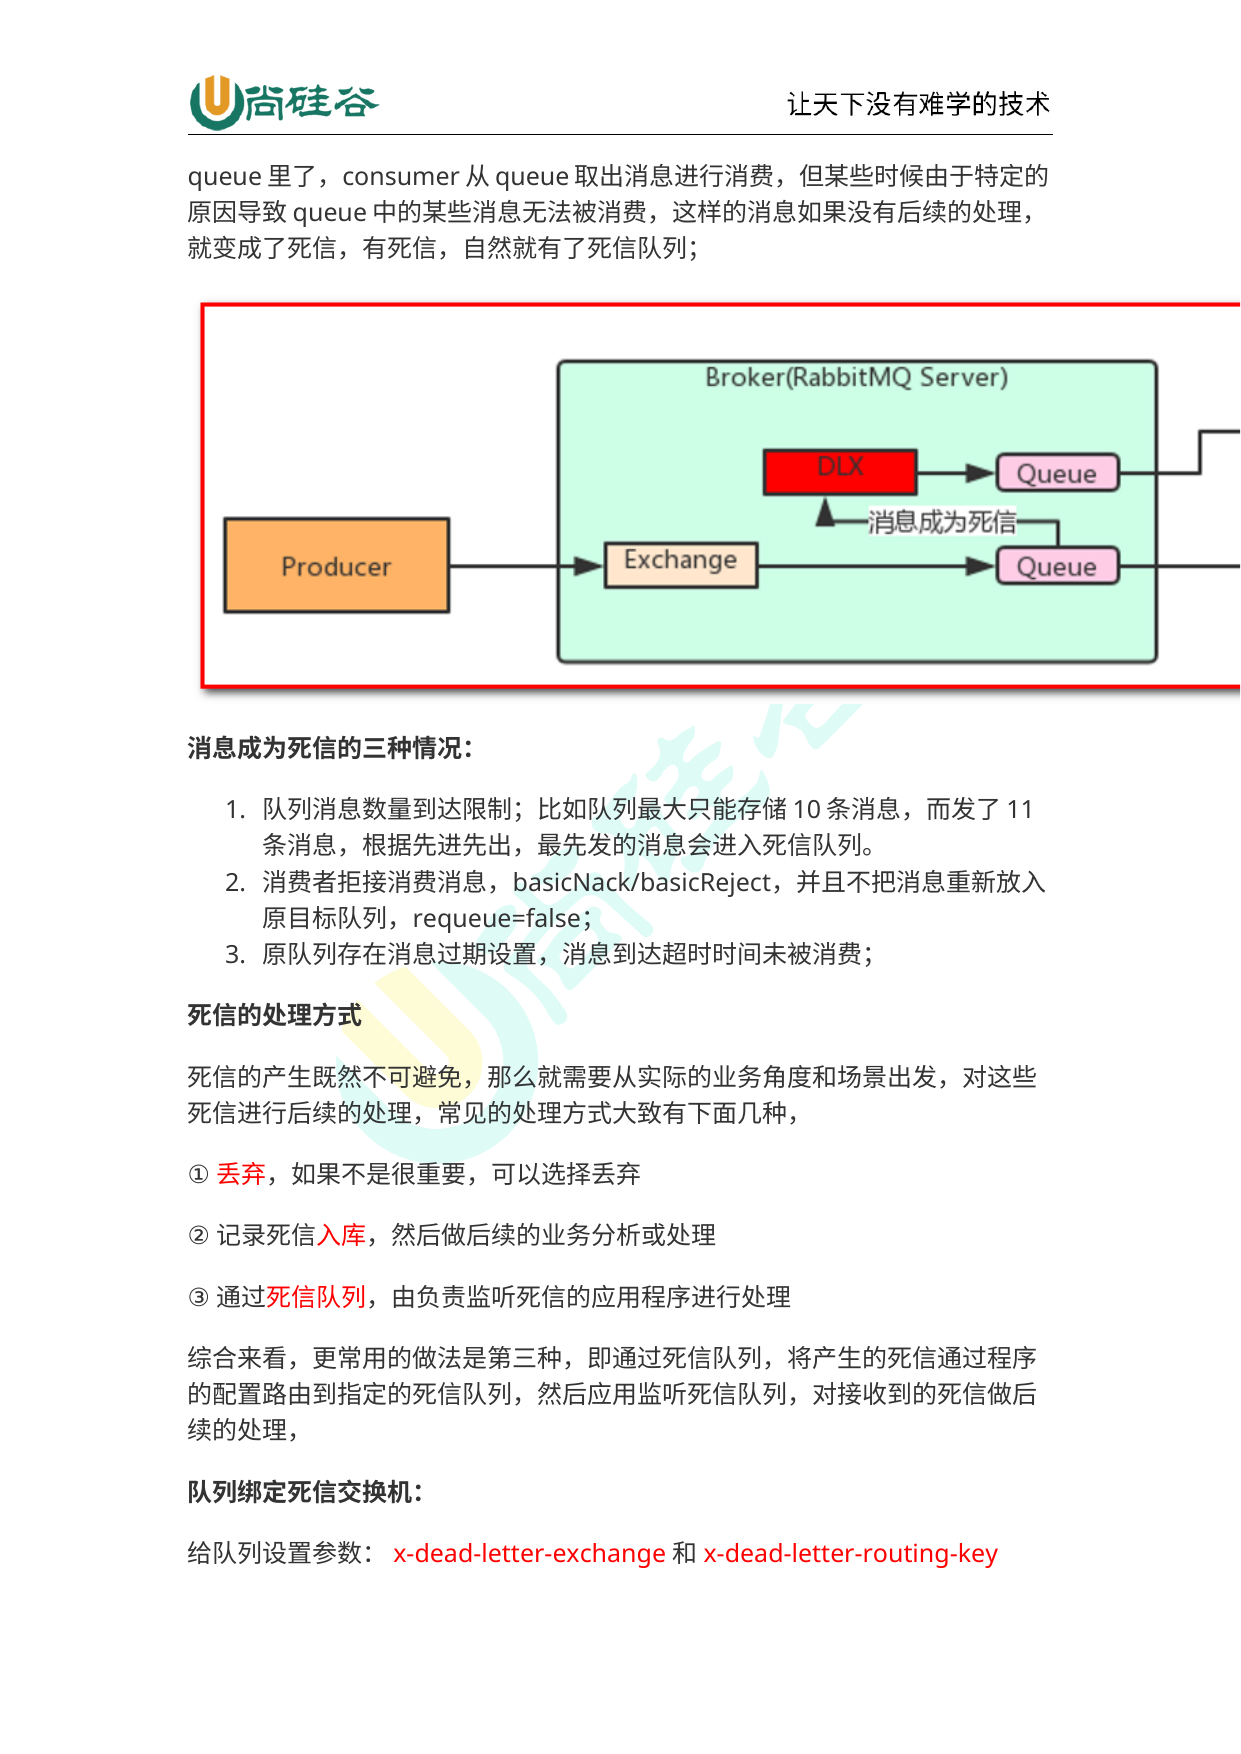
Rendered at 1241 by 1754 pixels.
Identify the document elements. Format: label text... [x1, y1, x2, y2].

list 队列消息数量到达限制；比如队列最大只能存储10条消息，而发了11条消息，根据先进先出，最先发的消息会进入死信队列。 [225, 789, 1053, 862]
text 死信的产生既然不可避免，那么就需要从实际的业务角度和场景出发，对这些死信进行后续的处理，常见的处理方式大致有下面几种， [187, 1057, 1053, 1129]
text ② 记录死信入库，然后做后续的业务分析或处理 [187, 1216, 1053, 1252]
text 队列绑定死信交换机： [187, 1472, 1053, 1508]
list 原队列存在消息过期设置，消息到达超时时间未被消费； [225, 934, 1053, 971]
picture [187, 290, 1241, 704]
text ③ 通过死信队列，由负责监听死信的应用程序进行处理 [187, 1277, 1053, 1313]
text ① 丢弃，如果不是很重要，可以选择丢弃 [187, 1154, 1053, 1191]
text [187, 156, 1053, 265]
picture [187, 73, 1053, 132]
text 消息成为死信的三种情况： [187, 728, 1053, 764]
list 消费者拒接消费消息，basicNack/basicReject，并且不把消息重新放入原目标队列，requeue=false； [225, 862, 1053, 934]
text 死信的处理方式 [187, 996, 1053, 1032]
text 给队列设置参数： x-dead-letter-exchange 和 x-dead-letter-routing-key [187, 1533, 1053, 1569]
text 综合来看，更常用的做法是第三种，即通过死信队列，将产生的死信通过程序的配置路由到指定的死信队列，然后应用监听死信队列，对接收到的死信做后续的处理， [187, 1338, 1053, 1447]
